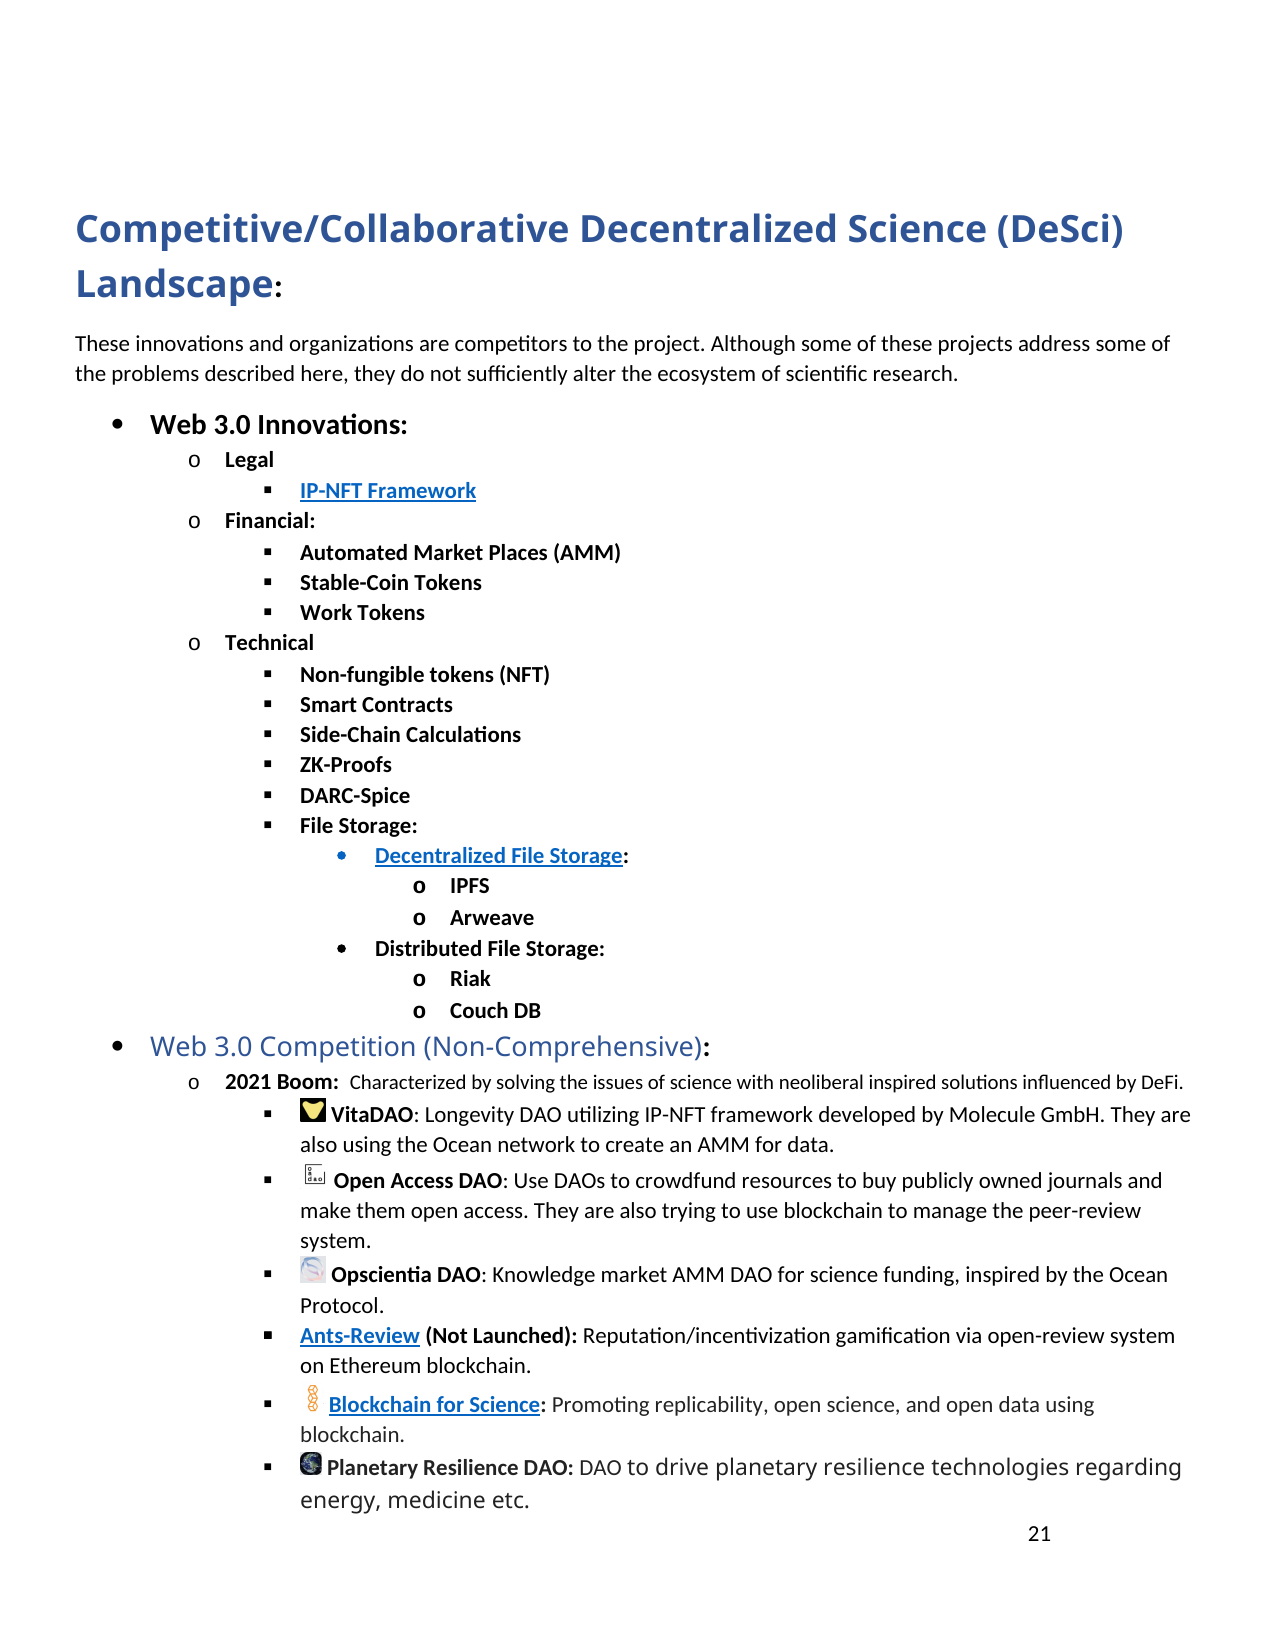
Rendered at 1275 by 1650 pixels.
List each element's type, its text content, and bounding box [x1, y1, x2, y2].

list Distributed File Storage: [337, 934, 1200, 962]
list Decentralized File Storage: [337, 841, 1200, 869]
list Technical [187, 628, 1200, 658]
picture [300, 1452, 322, 1475]
list ZK-Proofs [262, 751, 1200, 779]
text Competitive/Collaborative Decentralized Science (DeSci) Landscape: [75, 202, 1200, 308]
list Financial: [187, 506, 1200, 536]
list Opscientia DAO: Knowledge market AMM DAO for science funding, inspired by the Ocean Protocol. [262, 1257, 1200, 1319]
list Legal [187, 445, 1200, 474]
list Blockchain for Science: Promoting replicability, open science, and open data using blockchain. [262, 1381, 1200, 1448]
list Automated Market Places (AMM) [262, 538, 1200, 566]
picture [300, 1098, 326, 1122]
list 2021 Boom: Characterized by solving the issues of science with neoliberal inspired solutions influenced by DeFi. [187, 1067, 1200, 1096]
list Work Tokens [262, 598, 1200, 626]
list IPFS [412, 871, 1200, 901]
picture [300, 1381, 324, 1413]
list Riak [412, 964, 1200, 994]
text These innovations and organizations are competitors to the project. Although some of these projects address some of the problems described here, they do not sufficiently alter the ecosystem of scientific research. [75, 329, 1200, 387]
list Non-fungible tokens (NFT) [262, 660, 1200, 688]
list Smart Contracts [262, 690, 1200, 718]
list Web 3.0 Competition (Non-Comprehensive): [112, 1027, 1200, 1064]
list File Storage: [262, 811, 1200, 839]
list IP-NFT Framework [262, 476, 1200, 504]
list Web 3.0 Innovations: [112, 406, 1200, 442]
list Side-Chain Calculations [262, 720, 1200, 748]
list DARC-Spice [262, 781, 1200, 809]
list VitaDAO: Longevity DAO utilizing IP-NFT framework developed by Molecule GmbH. They are also using the Ocean network to create an AMM for data. [262, 1098, 1200, 1158]
list Arweave [412, 903, 1200, 932]
list Open Access DAO: Use DAOs to crowdfund resources to buy publicly owned journals and make them open access. They are also trying to use blockchain to manage the peer-review system. [262, 1160, 1200, 1255]
list Ants-Review (Not Launched): Reputation/incentivization gamification via open-review system on Ethereum blockchain. [262, 1321, 1200, 1379]
picture [300, 1160, 329, 1189]
picture [300, 1256, 326, 1283]
list Stable-Coin Tokens [262, 568, 1200, 596]
list Planetary Resilience DAO: DAO to drive planetary resilience technologies regarding energy, medicine etc. [262, 1450, 1200, 1515]
list Couch DB [412, 996, 1200, 1025]
